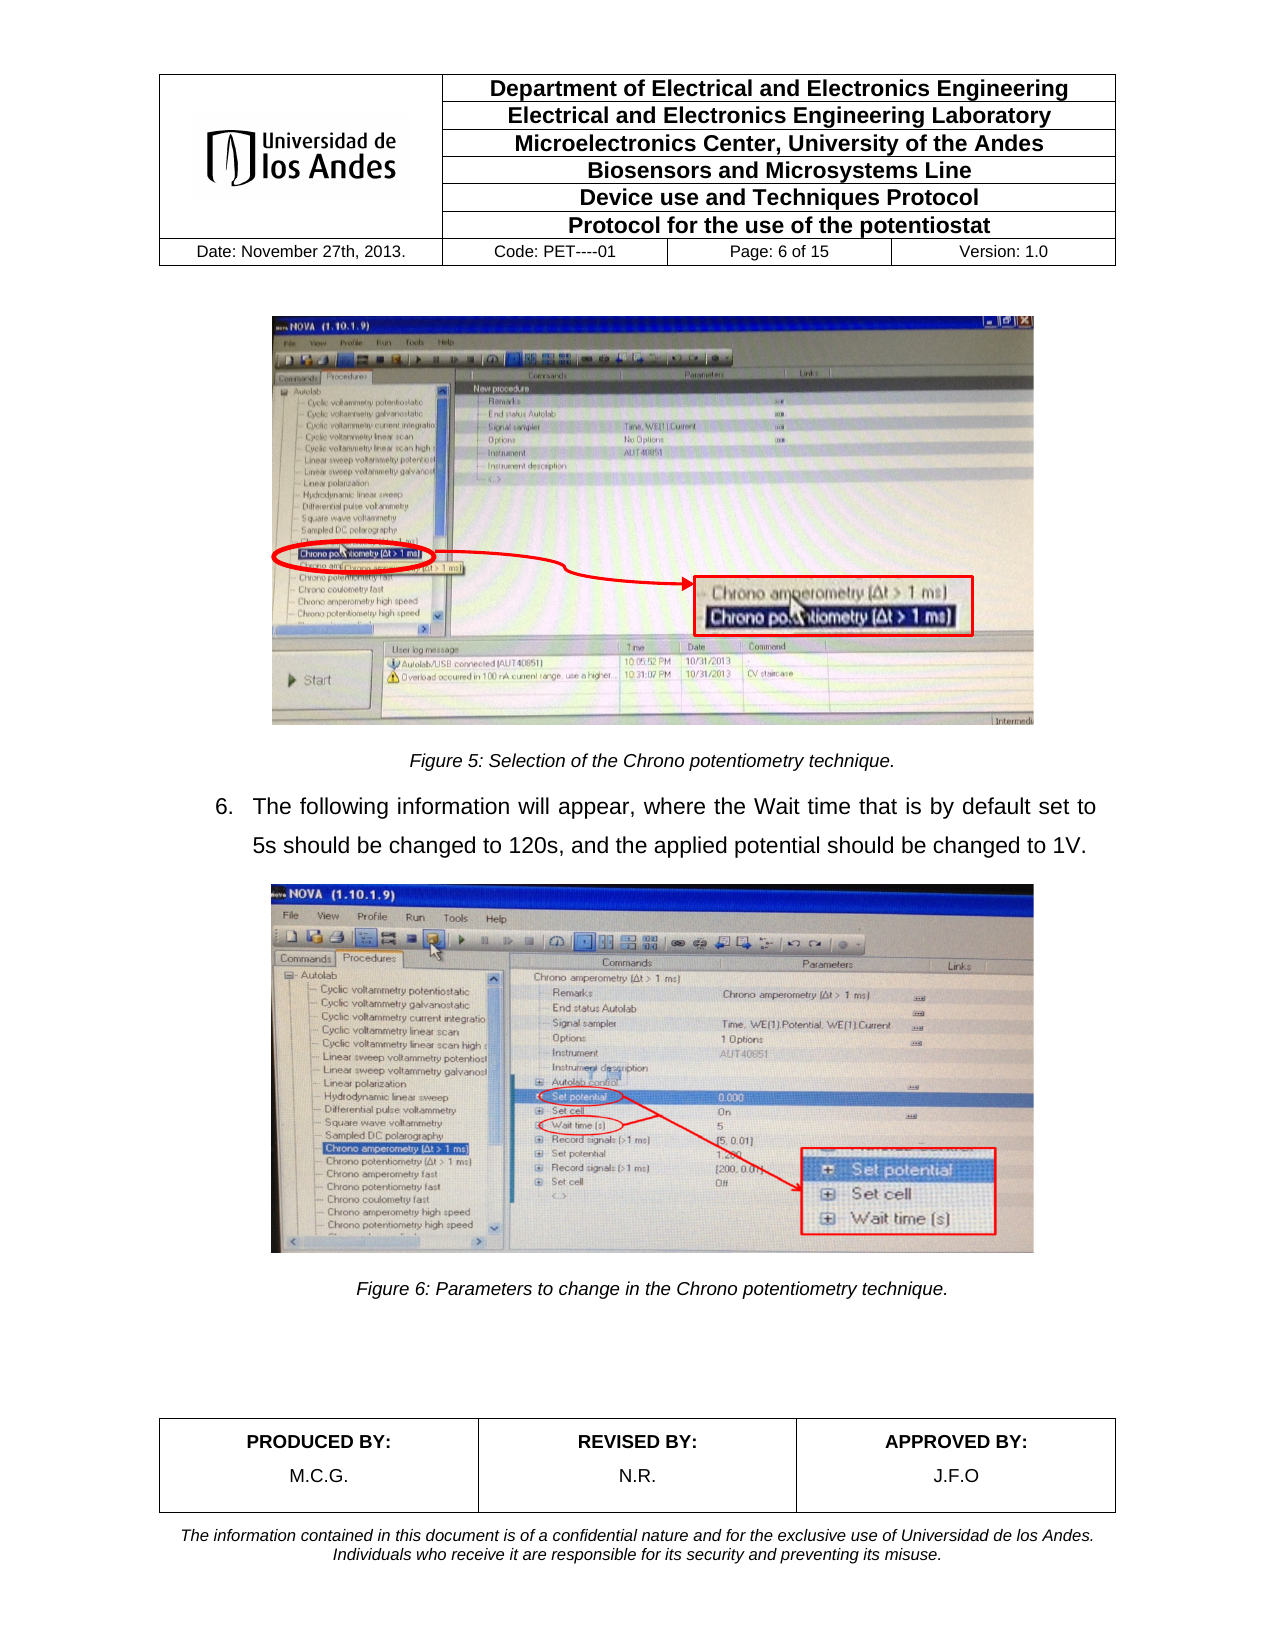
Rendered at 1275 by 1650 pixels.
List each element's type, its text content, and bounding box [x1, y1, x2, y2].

picture [191, 114, 411, 199]
text Figure 6: Parameters to change in the Chrono potentiometry technique. [207, 1278, 1098, 1299]
list The following information will appear, where the Wait time that is by default set to 5s should be changed to 120s, and the applied potential should be changed to 1V. [215, 793, 1098, 858]
text Figure 5: Selection of the Chrono potentiometry technique. [207, 750, 1098, 772]
picture [271, 884, 1034, 1253]
